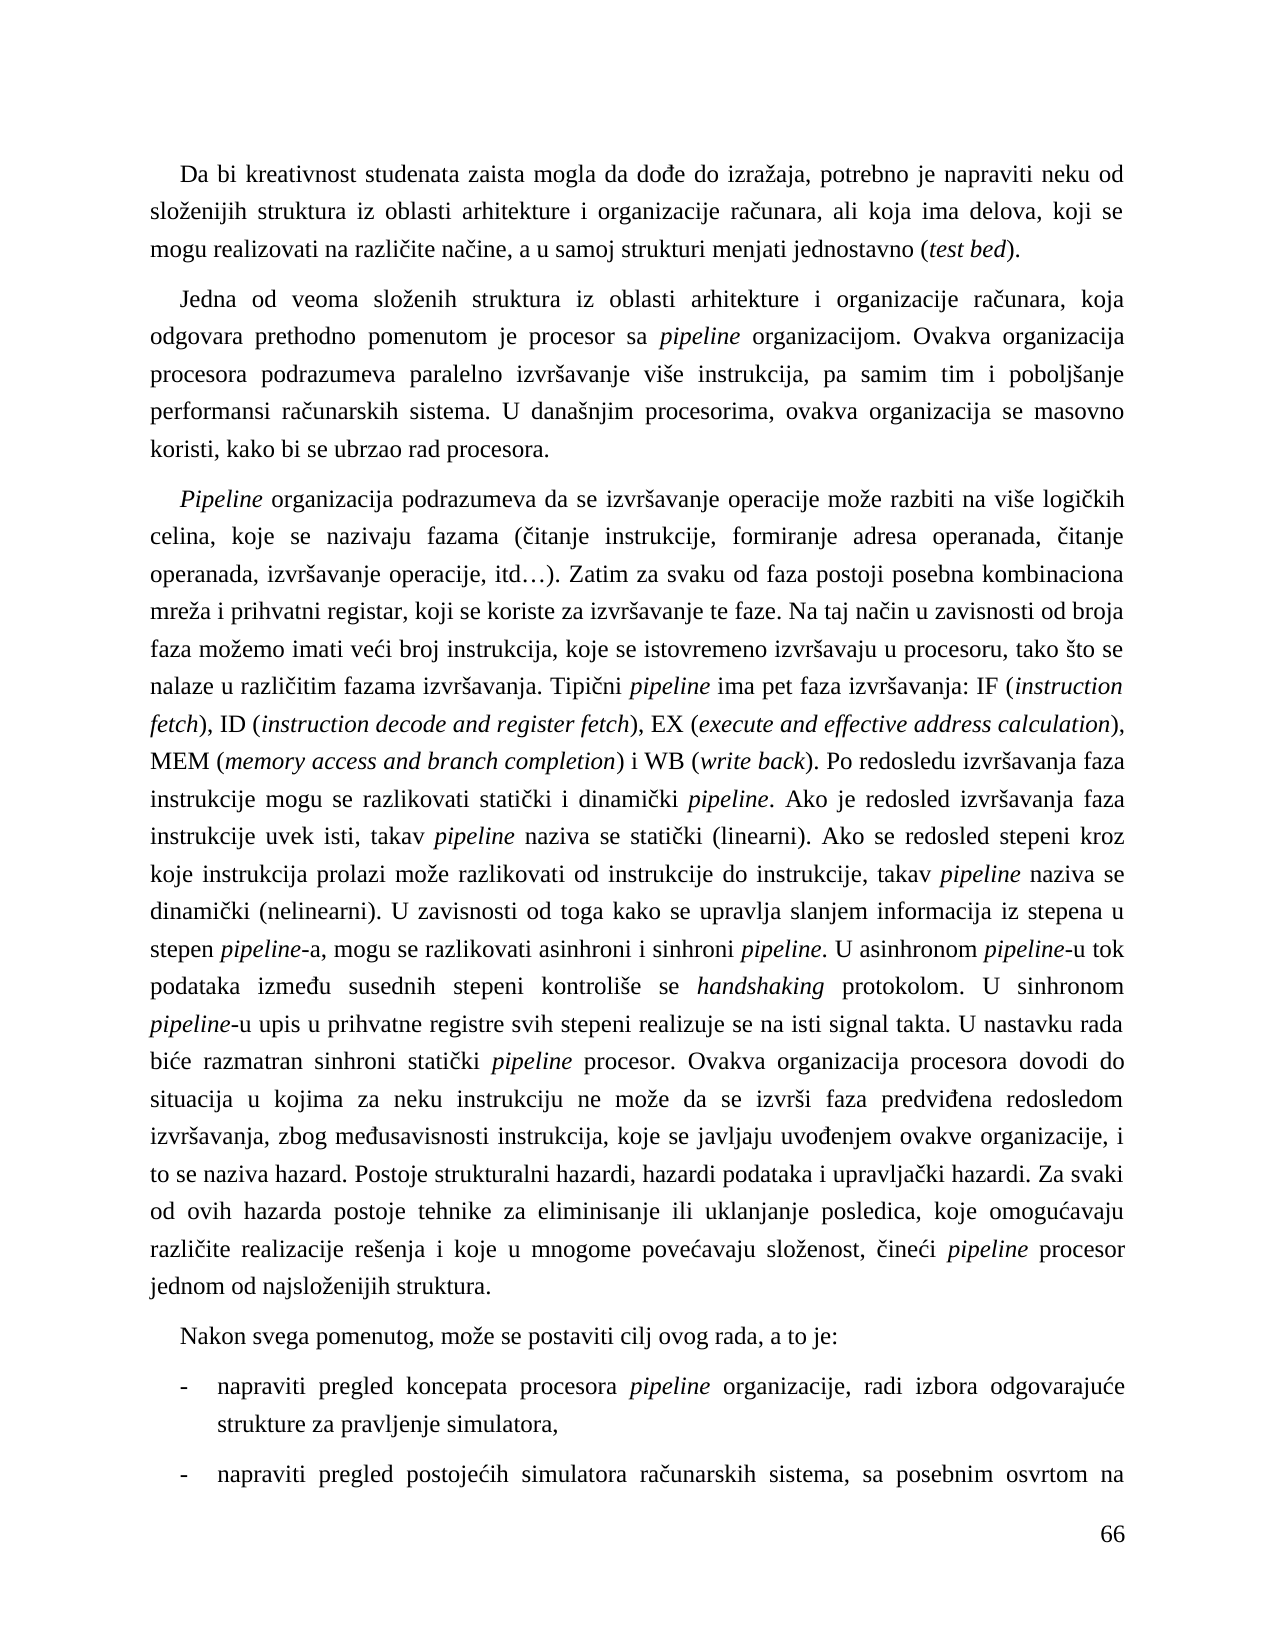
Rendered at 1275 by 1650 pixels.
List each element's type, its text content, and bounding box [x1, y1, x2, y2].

text Pipeline organizacija podrazumeva da se izvršavanje operacije može razbiti na više logičkih celina, koje se nazivaju fazama (čitanje instrukcije, formiranje adresa operanada, čitanje operanada, izvršavanje operacije, itd…). Zatim za svaku od faza postoji posebna kombinaciona mreža i prihvatni registar, koji se koriste za izvršavanje te faze. Na taj način u zavisnosti od broja faza možemo imati veći broj instrukcija, koje se istovremeno izvršavaju u procesoru, tako što se nalaze u različitim fazama izvršavanja. Tipični pipeline ima pet faza izvršavanja: IF (instruction fetch), ID (instruction decode and register fetch), EX (execute and effective address calculation), MEM (memory access and branch completion) i WB (write back). redosledu izvršavanja faza instrukcije mogu se razlikovati statički i dinamički pipeline. Ako je redosled izvršavanja faza instrukcije uvek isti, takav pipeline naziva se statički (linearni). Ako se redosled stepeni kroz koje instrukcija prolazi može razlikovati od instrukcije do instrukcije, takav pipeline naziva se dinamički (nelinearni). U zavisnosti od toga kako se upravlja slanjem informacija iz stepena u stepen pipeline-a, mogu se razlikovati asinhroni i sinhroni pipeline. U asinhronom pipeline-u tok podataka između susednih stepeni kontroliše se handshaking protokolom. U sinhronom pipeline-u upis u prihvatne registre svih stepeni realizuje se na isti signal takta. U nastavku rada biće razmatran sinhroni statički pipeline procesor. Ovakva organizacija procesora dovodi do situacija u kojima za neku instrukciju ne može da se izvrši faza predviđena redosledom izvršavanja, zbog međusavisnosti instrukcija, koje se javljaju uvođenjem ovakve organizacije, i to se naziva hazard. Postoje strukturalni hazardi, hazardi podataka i upravljački hazardi. Za svaki od ovih hazarda postoje tehnike za eliminisanje ili uklanjanje posledica, koje omogućavaju različite realizacije rešenja i koje u mnogome povećavaju složenost, čineći pipeline procesor jednom od najsloženijih struktura. [150, 475, 1125, 1300]
text Jedna od veoma složenih struktura iz oblasti arhitekture i organizacije računara, koja odgovara prethodno pomenutom je procesor sa pipeline organizacijom. Ovakva organizacija procesora podrazumeva paralelno izvršavanje više instrukcija, pa samim tim i poboljšanje performansi računarskih sistema. U današnjim procesorima, ovakva organizacija se masovno koristi, kako bi se ubrzao rad procesora. [150, 275, 1125, 462]
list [179, 1450, 1125, 1487]
text Da bi kreativnost studenata zaista mogla da dođe do izražaja, potrebno je napraviti neku od složenijih struktura iz oblasti arhitekture i organizacije računara, ali koja ima delova, koji se mogu realizovati na različite načine, a u samoj strukturi menjati jednostavno (test bed). [150, 150, 1125, 262]
text Nakon svega pomenutog, može se postaviti cilj ovog rada, a to je: [150, 1312, 1125, 1350]
list napraviti pregled koncepata procesora pipeline organizacije, radi izbora odgovarajuće strukture za pravljenje simulatora, [179, 1362, 1125, 1437]
